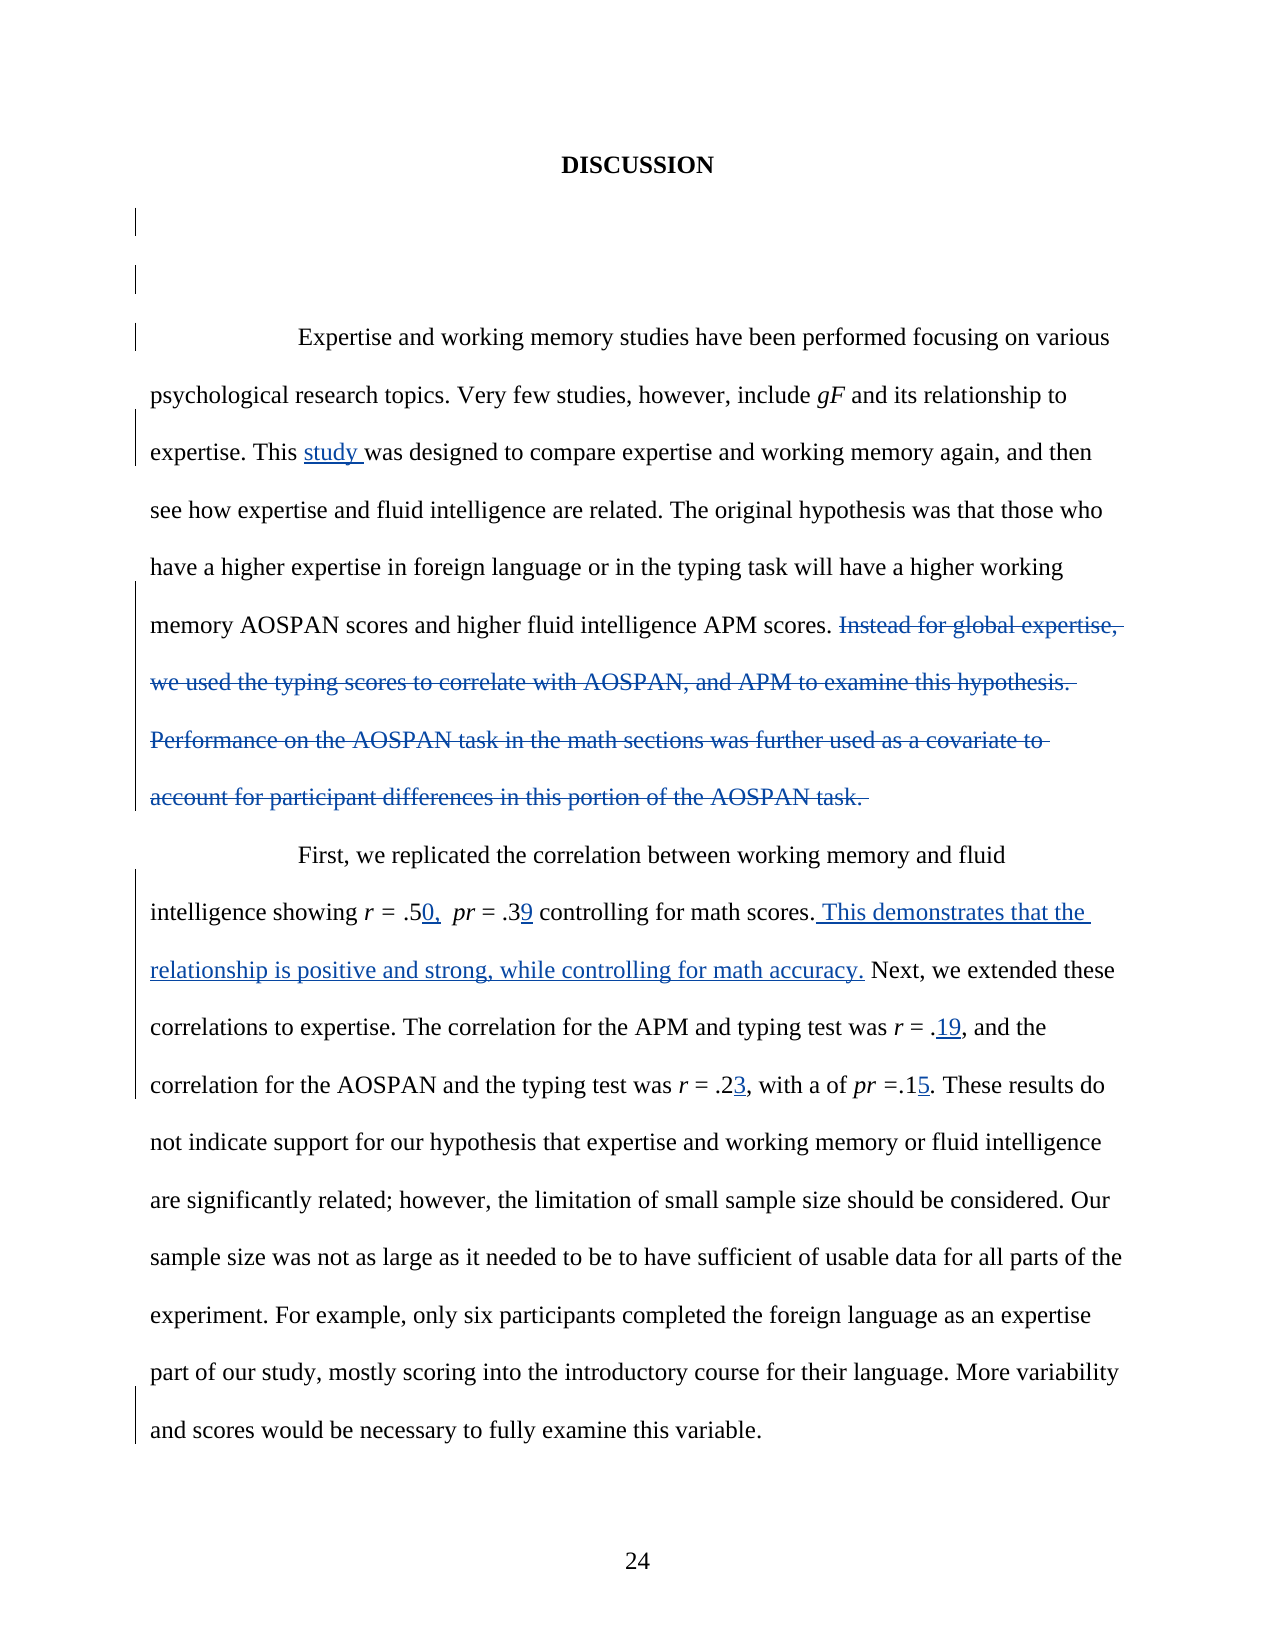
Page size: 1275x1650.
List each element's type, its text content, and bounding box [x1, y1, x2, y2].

text Expertise and working memory studies have been performed focusing on various psychological research topics. Very few studies, however, include gF and its relationship to expertise. This was designed to compare expertise and working memory again, and then see how expertise and fluid intelligence are related. The original hypothesis was that those who have a higher expertise in foreign language or in the typing task will have a higher working memory AOSPAN scores and higher fluid intelligence APM scores. [150, 322, 1125, 811]
text DISCUSSION [150, 150, 1125, 179]
text First, we replicated the correlation between working memory and fluid intelligence showing r = .5 pr = .3 controlling for math scores. Next, we extended these correlations to expertise. The correlation for the APM and typing test was r = ., and the correlation for the AOSPAN and the typing test was r = .2, with a of pr =.1. These results do not indicate support for our hypothesis that expertise and working memory or fluid intelligence are significantly related; however, the limitation of small sample size should be considered. Our sample size was not as large as it needed to be to have sufficient of usable data for all parts of the experiment. For example, only six participants completed the foreign language as an expertise part of our study, mostly scoring into the introductory course for their language. More variability and scores would be necessary to fully examine this variable. [150, 840, 1125, 1444]
